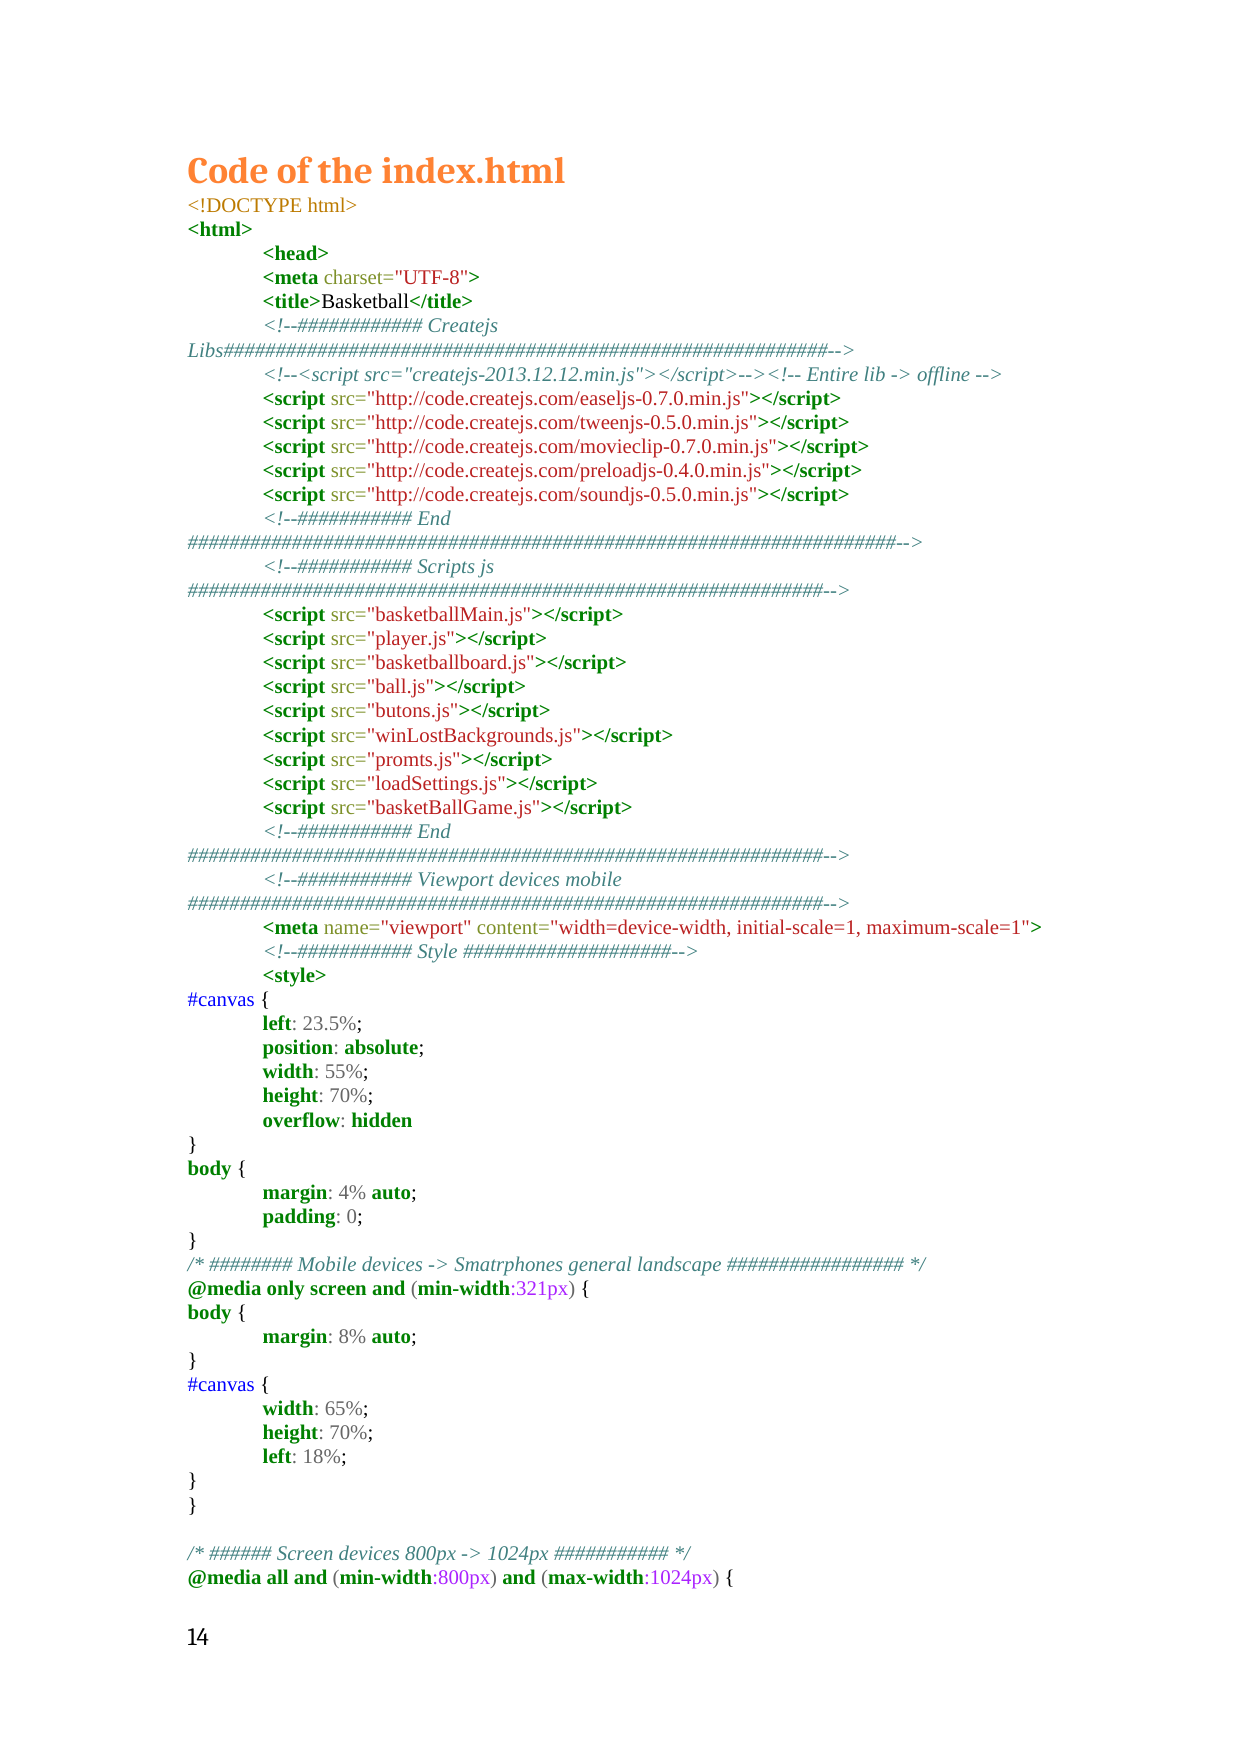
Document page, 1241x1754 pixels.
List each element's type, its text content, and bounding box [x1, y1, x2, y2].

text <meta charset="UTF-8"> [187, 265, 1053, 289]
text margin: 4% auto; [187, 1180, 1053, 1204]
text <meta name="viewport" content="width=device-width, initial-scale=1, maximum-scale=1"> [187, 915, 1053, 939]
text <script src="http://code.createjs.com/movieclip-0.7.0.min.js"></script> [187, 434, 1053, 458]
text <script src="http://code.createjs.com/preloadjs-0.4.0.min.js"></script> [187, 458, 1053, 482]
text <script src="butons.js"></script> [187, 698, 1053, 722]
text #canvas { [187, 1372, 1053, 1396]
text <!--############ Createjs Libs##########################################################--> [187, 313, 1053, 362]
text } [187, 1132, 1053, 1156]
text } [187, 1348, 1053, 1372]
text <script src="promts.js"></script> [187, 747, 1053, 771]
text <!--<script src="createjs-2013.12.12.min.js"></script>--><!-- Entire lib -> offline --> [187, 362, 1053, 386]
text <script src="http://code.createjs.com/tweenjs-0.5.0.min.js"></script> [187, 410, 1053, 434]
text left: 23.5%; [187, 1011, 1053, 1035]
text <!--########### Scripts js #############################################################--> [187, 554, 1053, 602]
text overflow: hidden [187, 1107, 1053, 1132]
text /* ######## Mobile devices -> Smatrphones general landscape ################# */ [187, 1252, 1053, 1276]
text <!DOCTYPE html> [187, 193, 1053, 217]
text <script src="ball.js"></script> [187, 674, 1053, 698]
text body { [187, 1300, 1053, 1324]
text <script src="player.js"></script> [187, 626, 1053, 650]
text <title>Basketball</title> [187, 289, 1053, 313]
text #canvas { [187, 987, 1053, 1011]
text <!--########### Viewport devices mobile #############################################################--> [187, 867, 1053, 915]
text <script src="http://code.createjs.com/soundjs-0.5.0.min.js"></script> [187, 482, 1053, 506]
text Code of the index.html [187, 150, 1053, 193]
text left: 18%; [187, 1444, 1053, 1468]
text <script src="http://code.createjs.com/easeljs-0.7.0.min.js"></script> [187, 386, 1053, 410]
text <html> [187, 217, 1053, 241]
text width: 65%; [187, 1396, 1053, 1420]
text /* ###### Screen devices 800px -> 1024px ########### */ [187, 1541, 1053, 1565]
text padding: 0; [187, 1204, 1053, 1228]
text height: 70%; [187, 1420, 1053, 1444]
text <style> [187, 963, 1053, 987]
text <!--########### End #############################################################--> [187, 819, 1053, 867]
text <head> [187, 241, 1053, 265]
text <script src="basketballboard.js"></script> [187, 650, 1053, 674]
text height: 70%; [187, 1083, 1053, 1107]
text @media all and (min-width:800px) and (max-width:1024px) { [187, 1565, 1053, 1589]
text } [187, 1492, 1053, 1517]
text position: absolute; [187, 1035, 1053, 1059]
text <script src="loadSettings.js"></script> [187, 771, 1053, 795]
text } [187, 1228, 1053, 1252]
text <script src="winLostBackgrounds.js"></script> [187, 722, 1053, 747]
text body { [187, 1156, 1053, 1180]
text } [187, 1468, 1053, 1492]
text width: 55%; [187, 1059, 1053, 1083]
text margin: 8% auto; [187, 1324, 1053, 1348]
text <!--########### Style ####################--> [187, 939, 1053, 963]
text @media only screen and (min-width:321px) { [187, 1276, 1053, 1300]
text <!--########### End ####################################################################--> [187, 506, 1053, 554]
text <script src="basketBallGame.js"></script> [187, 795, 1053, 819]
text <script src="basketballMain.js"></script> [187, 602, 1053, 626]
